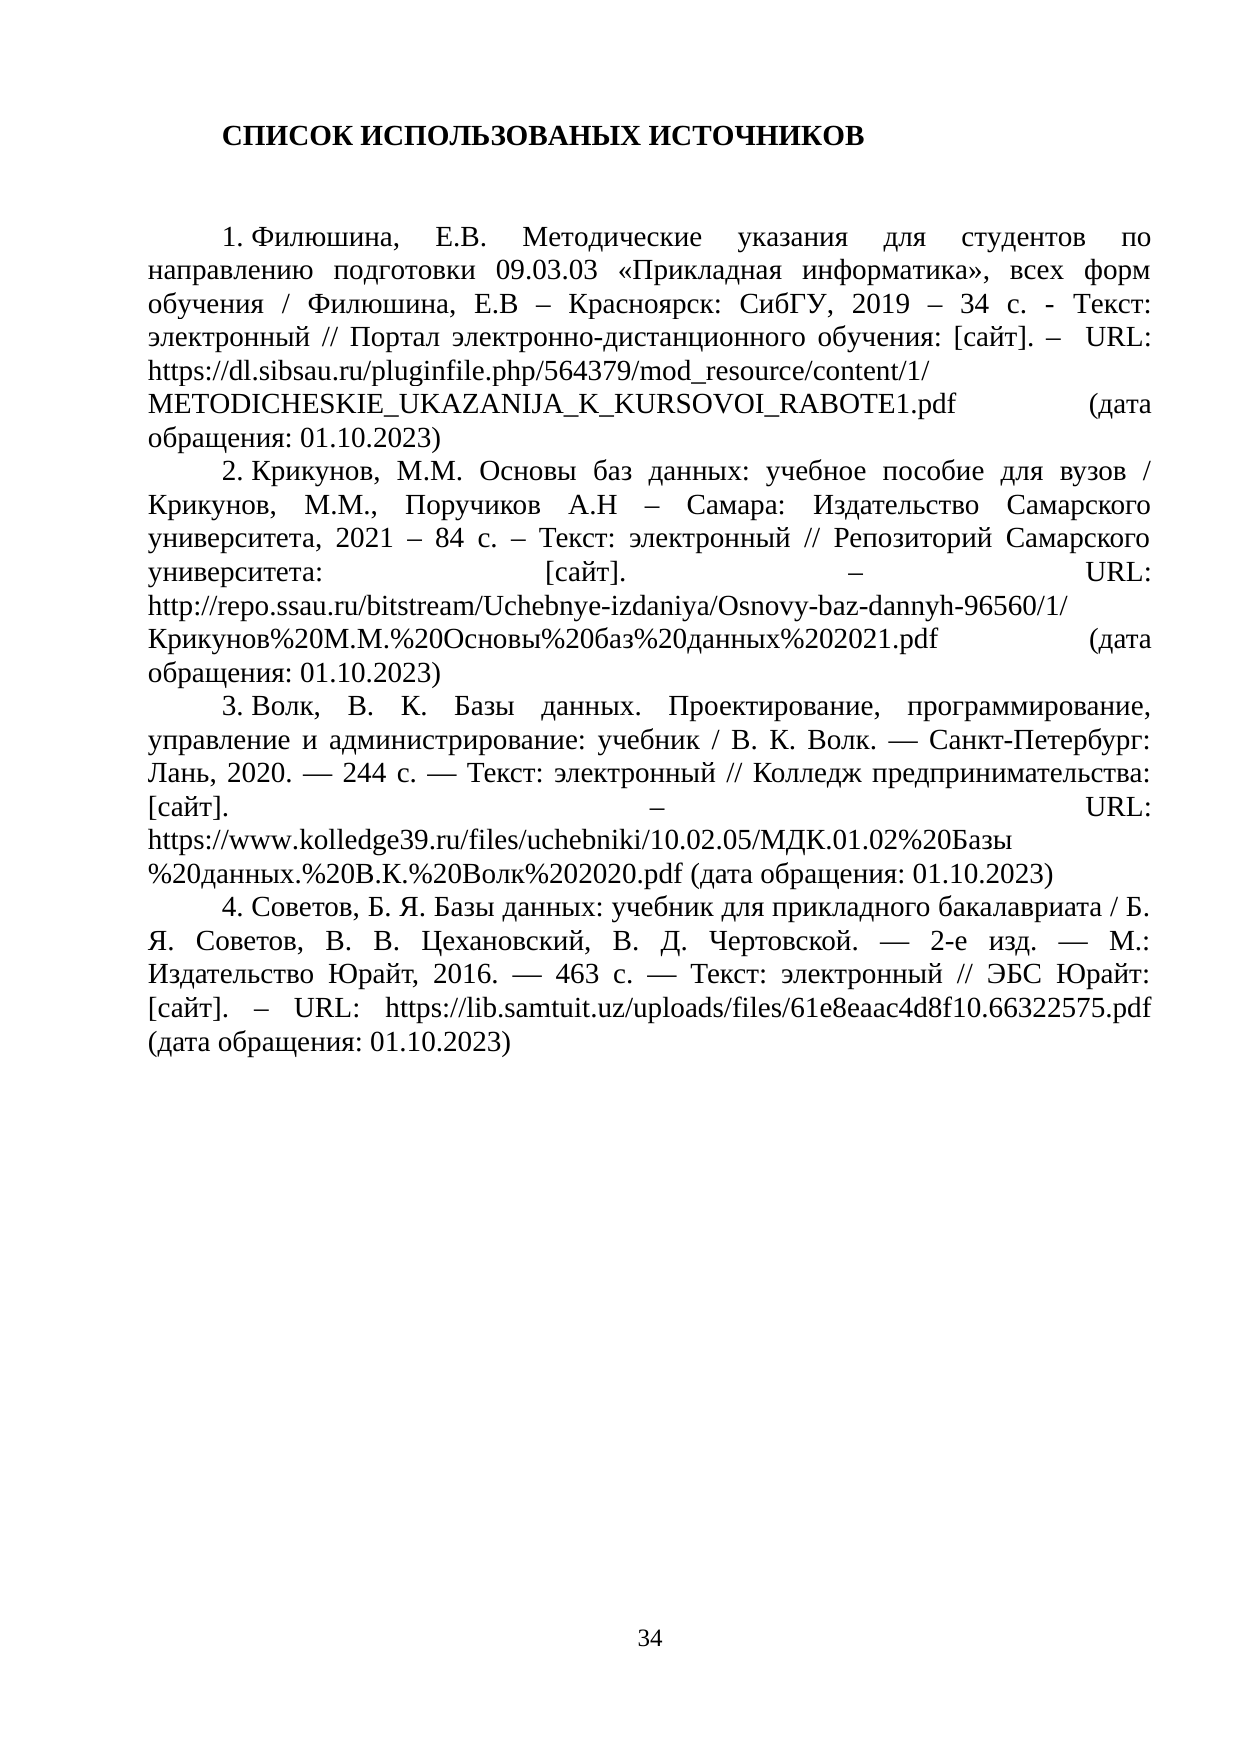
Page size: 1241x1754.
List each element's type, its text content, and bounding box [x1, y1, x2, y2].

list Советов, Б. Я. Базы данных: учебник для прикладного бакалавриата / Б. Я. Советов, В. В. Цехановский, В. Д. Чертовской. — 2-е изд. — М.: Издательство Юрайт, 2016. — 463 с. — Текст: электронный // ЭБС Юрайт: [сайт]. – URL: https://lib.samtuit.uz/uploads/files/61e8eaac4d8f10.66322575.pdf (дата обращения: 01.10.2023) [148, 889, 1152, 1057]
subtitle СПИСОК ИСПОЛЬЗОВАНЫХ ИСТОЧНИКОВ [148, 118, 1152, 152]
list Филюшина, Е.В. Методические указания для студентов по направлению подготовки 09.03.03 «Прикладная информатика», всех форм обучения / Филюшина, Е.В – Красноярск: СибГУ, 2019 – 34 с. - Текст: электронный // Портал электронно-дистанционного обучения: [сайт]. – URL: https://dl.sibsau.ru/pluginfile.php/564379/mod_resource/content/1/METODICHESKIE_UKAZANIJA_K_KURSOVOI_RABOTE1.pdf (дата обращения: 01.10.2023) [148, 219, 1152, 319]
list Крикунов, М.М. Основы баз данных: учебное пособие для вузов / Крикунов, М.М., Поручиков А.Н – Самара: Издательство Самарского университета, 2021 – 84 с. – Текст: электронный // Репозиторий Самарского университета: [сайт]. – URL: http://repo.ssau.ru/bitstream/Uchebnye-izdaniya/Osnovy-baz-dannyh-96560/1/Крикунов%20М.М.%20Основы%20баз%20данных%202021.pdf (дата обращения: 01.10.2023) [148, 554, 1152, 688]
list Филюшина, Е.В. Методические указания для студентов по направлению подготовки 09.03.03 «Прикладная информатика», всех форм обучения / Филюшина, Е.В – Красноярск: СибГУ, 2019 – 34 с. - Текст: электронный // Портал электронно-дистанционного обучения: [сайт]. – URL: https://dl.sibsau.ru/pluginfile.php/564379/mod_resource/content/1/METODICHESKIE_UKAZANIJA_K_KURSOVOI_RABOTE1.pdf (дата обращения: 01.10.2023) [441, 319, 1152, 453]
list Волк, В. К. Базы данных. Проектирование, программирование, управление и администрирование: учебник / В. К. Волк. — Санкт-Петербург: Лань, 2020. — 244 с. — Текст: электронный // Колледж предпринимательства: [сайт]. – URL: https://www.kolledge39.ru/files/uchebniki/10.02.05/МДК.01.02%20Базы%20данных.%20В.К.%20Волк%202020.pdf (дата обращения: 01.10.2023) [148, 688, 1152, 889]
list Крикунов, М.М. Основы баз данных: учебное пособие для вузов / Крикунов, М.М., Поручиков А.Н – Самара: Издательство Самарского университета, 2021 – 84 с. – Текст: электронный // Репозиторий Самарского университета: [сайт]. – URL: http://repo.ssau.ru/bitstream/Uchebnye-izdaniya/Osnovy-baz-dannyh-96560/1/Крикунов%20М.М.%20Основы%20баз%20данных%202021.pdf (дата обращения: 01.10.2023) [148, 453, 1152, 487]
